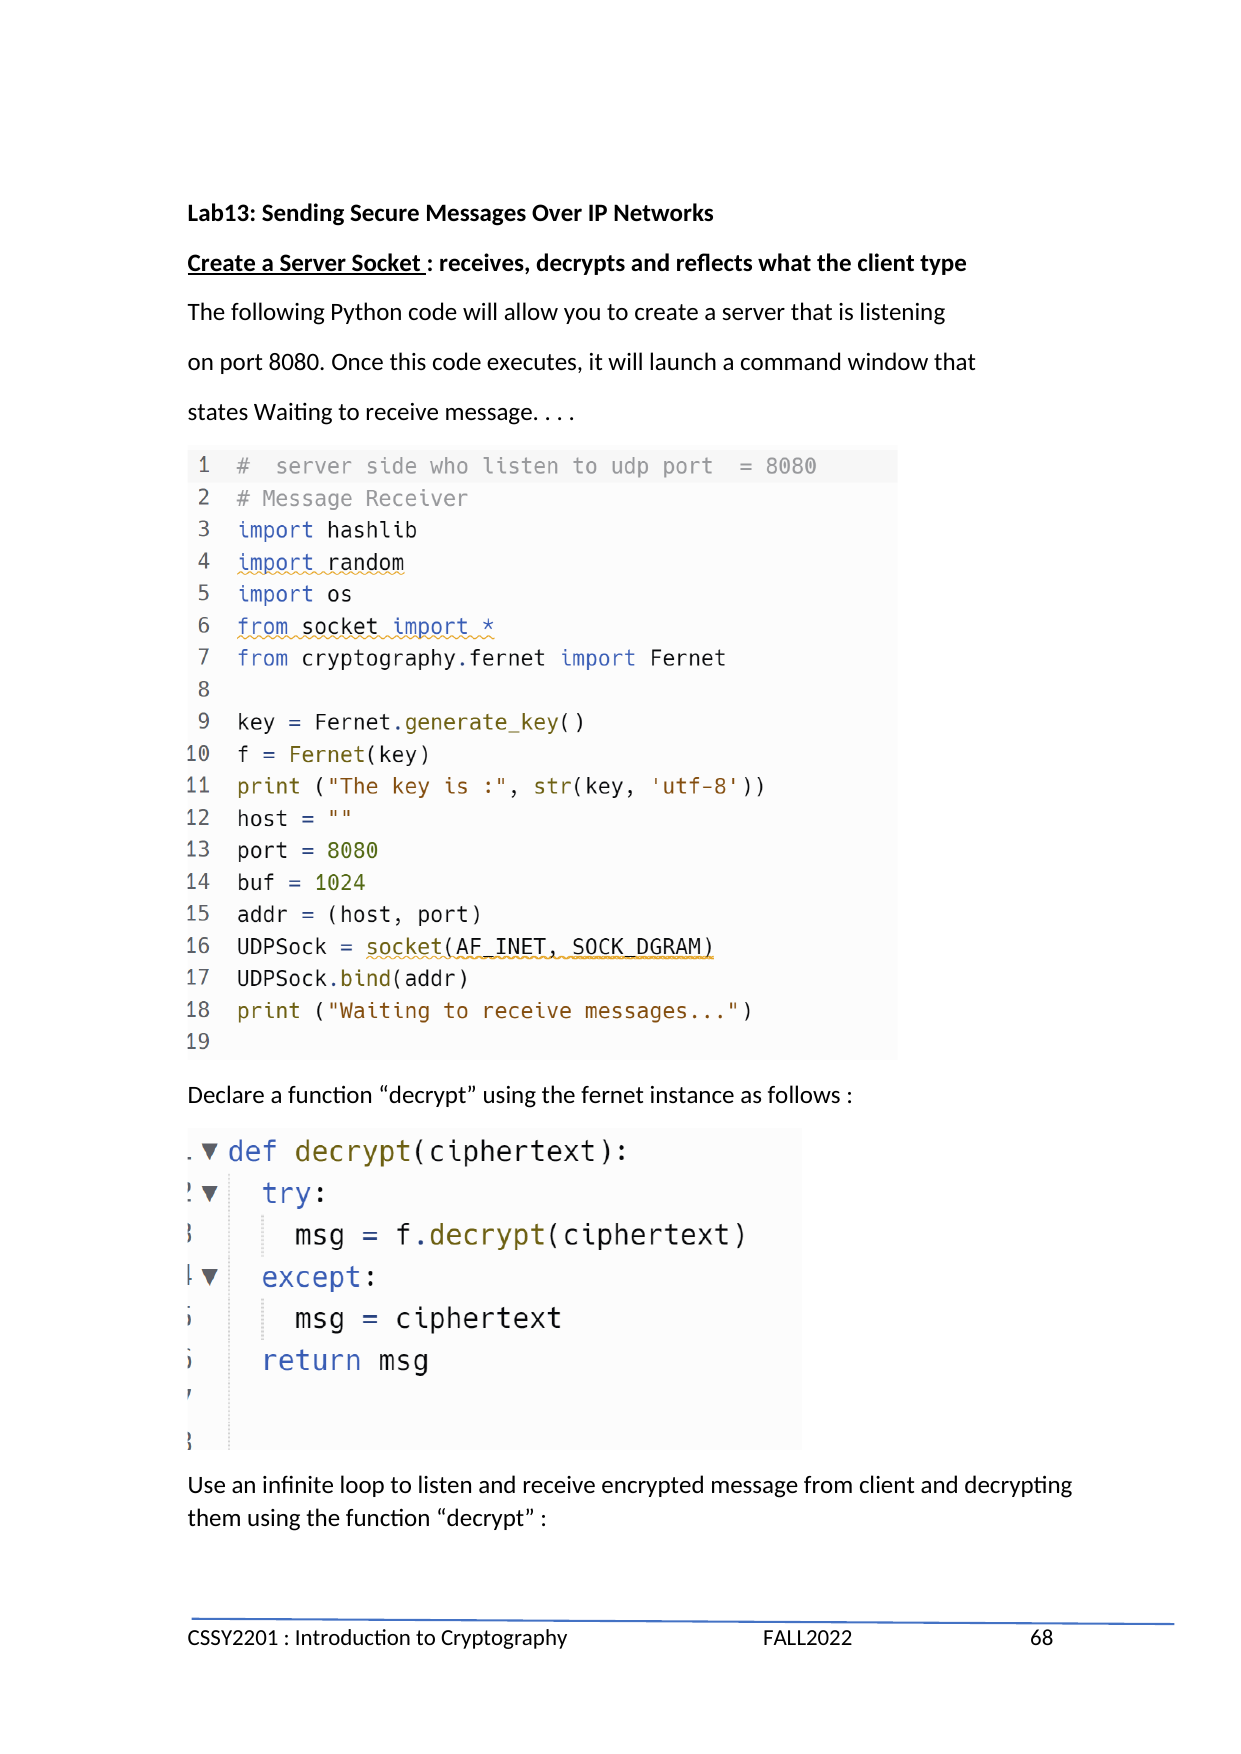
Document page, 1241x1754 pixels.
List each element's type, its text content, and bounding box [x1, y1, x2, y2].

text Create a Server Socket : receives, decrypts and reflects what the client type [187, 247, 1132, 277]
text states Waiting to receive message. . . . [187, 396, 1132, 426]
text on port 8080. Once this code executes, it will launch a command window that [187, 346, 1132, 377]
picture [187, 1128, 803, 1450]
picture [187, 445, 898, 1060]
text Declare a function “decrypt” using the fernet instance as follows : [187, 1079, 1132, 1109]
text The following Python code will allow you to create a server that is listening [187, 297, 1132, 327]
text Lab13: Sending Secure Messages Over IP Networks [187, 197, 1132, 228]
text Use an infinite loop to listen and receive encrypted message from client and decrypting them using the function “decrypt” : [187, 1469, 1132, 1532]
